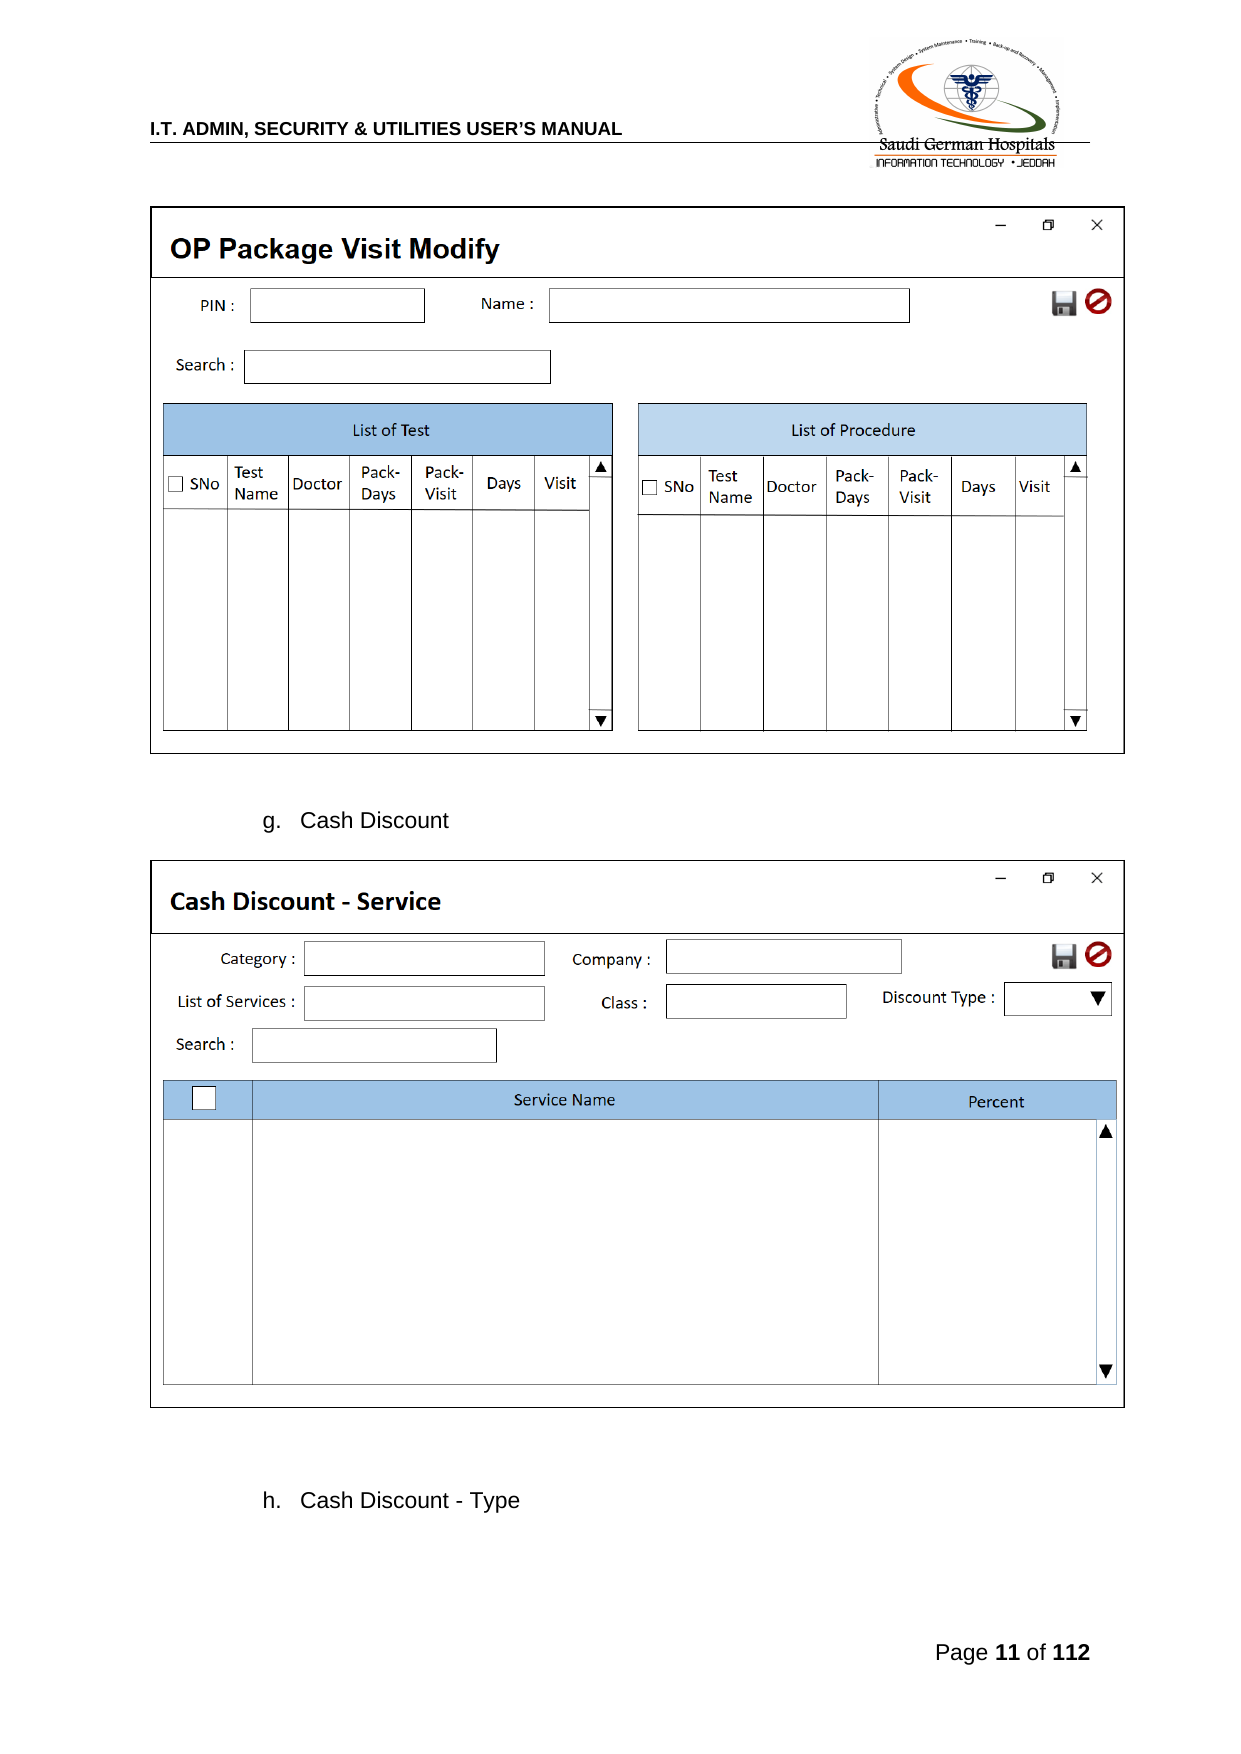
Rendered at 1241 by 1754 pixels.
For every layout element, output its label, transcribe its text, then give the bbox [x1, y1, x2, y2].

list Cash Discount [262, 807, 1090, 833]
picture [151, 861, 1124, 1407]
picture [869, 37, 1064, 142]
list Cash Discount - Type [262, 1487, 1090, 1513]
picture [869, 143, 1064, 168]
picture [151, 207, 1124, 753]
